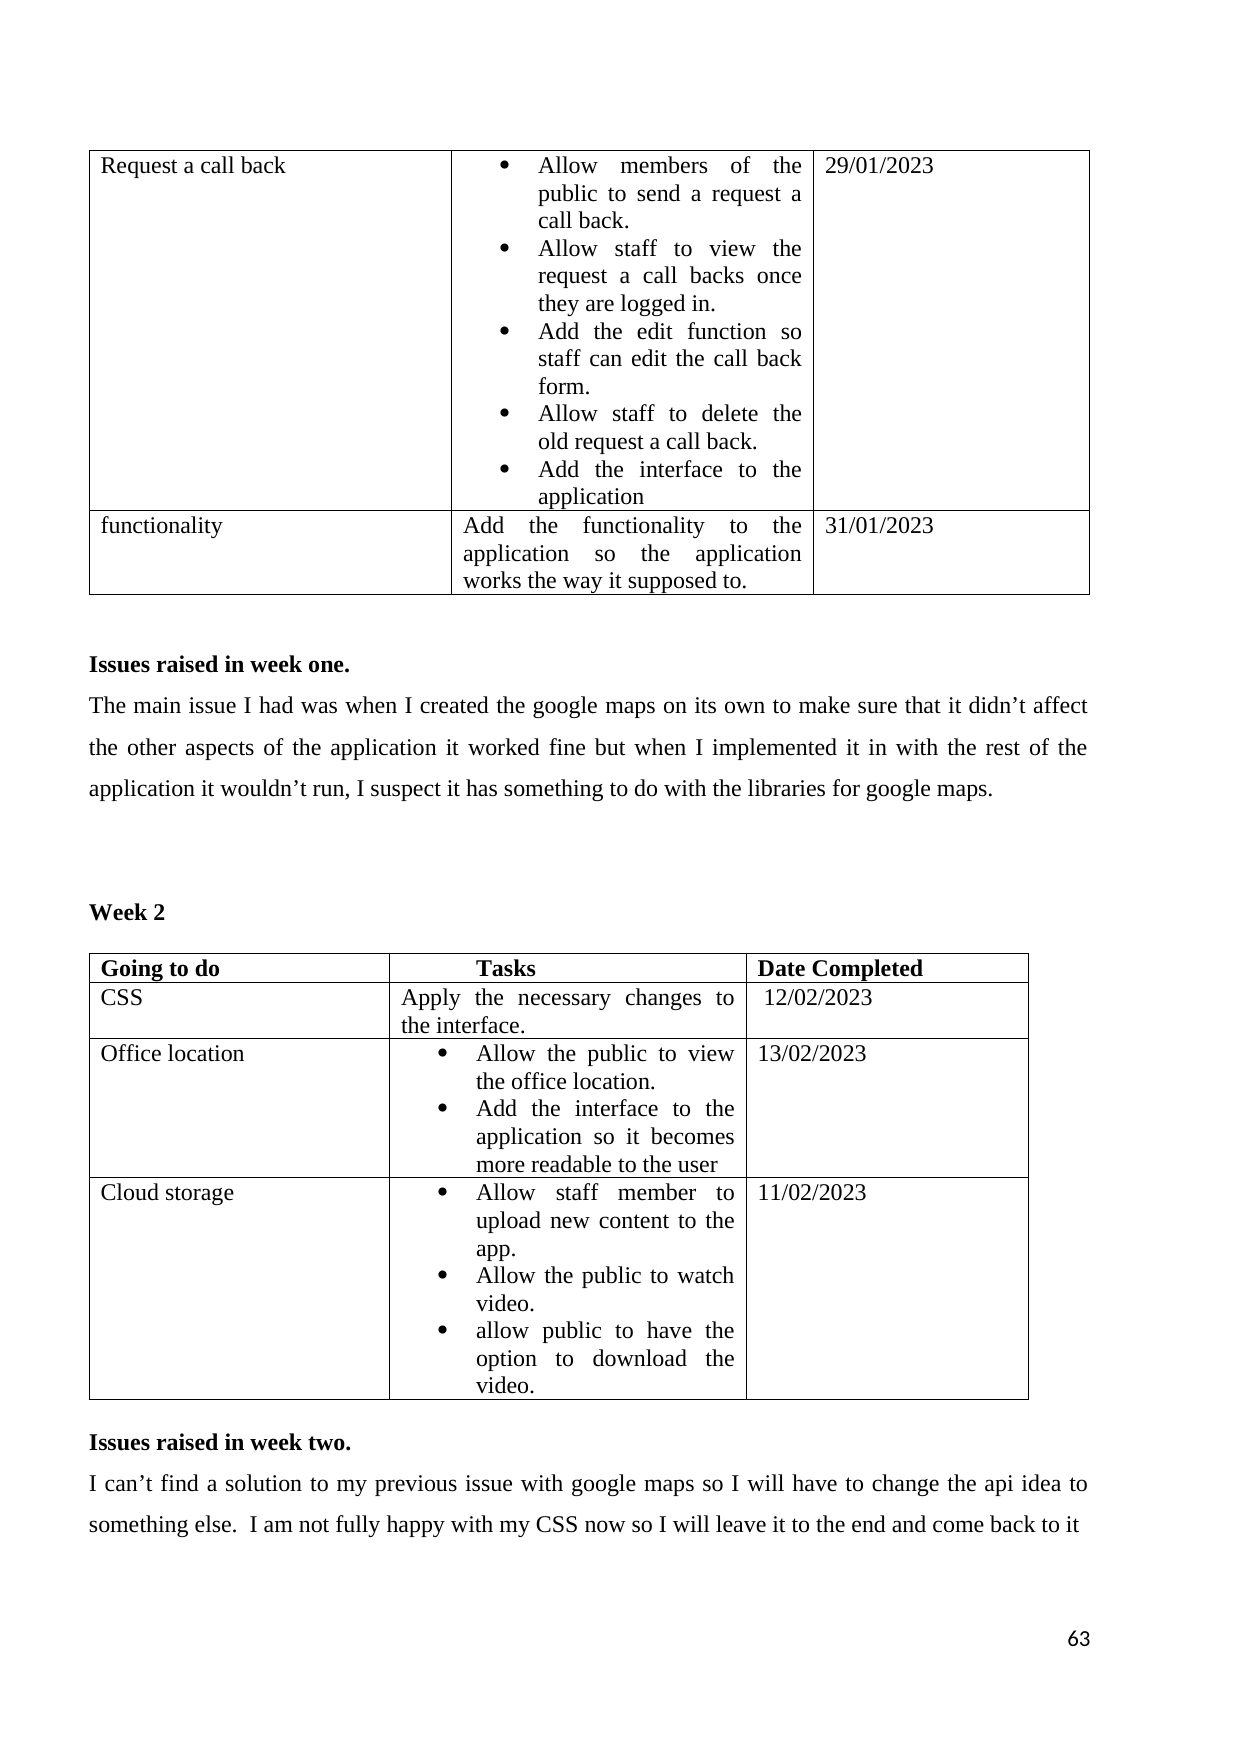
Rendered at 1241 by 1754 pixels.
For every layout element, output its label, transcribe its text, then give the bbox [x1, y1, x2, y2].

text Issues raised in week two. [89, 1428, 1090, 1455]
table_cell Allow staff member to upload new content to the app. Allow the public to watch video. allow public to have the option to download the video. [390, 1178, 746, 1399]
table_header Date Completed [747, 954, 1028, 982]
table_cell Allow members of the public to send a request a call back. Allow staff to view the request a call backs once they are logged in. Add the edit function so staff can edit the call back form. Allow staff to delete the old request a call back. Add the interface to the application [452, 151, 813, 510]
text Issues raised in week one. [89, 650, 1090, 678]
table_cell Office location [90, 1039, 389, 1177]
table_cell Allow the public to view the office location. Add the interface to the application so it becomes more readable to the user [390, 1039, 746, 1177]
table_cell functionality [90, 511, 451, 594]
table_cell 11/02/2023 [747, 1178, 1028, 1399]
table_cell 31/01/2023 [814, 511, 1089, 594]
table_cell Cloud storage [90, 1178, 389, 1399]
table_cell CSS [90, 983, 389, 1038]
table_cell Apply the necessary changes to the interface. [390, 983, 746, 1038]
table_header Tasks [390, 954, 746, 982]
text I can’t find a solution to my previous issue with google maps so I will have to change the api idea to something else. I am not fully happy with my CSS now so I will leave it to the end and come back to it [89, 1469, 1090, 1538]
table_cell 12/02/2023 [747, 983, 1028, 1038]
text The main issue I had was when I created the google maps on its own to make sure that it didn’t affect the other aspects of the application it worked fine but when I implemented it in with the rest of the application it wouldn’t run, I suspect it has something to do with the libraries for google maps. [89, 691, 1090, 802]
table_header Going to do [90, 954, 389, 982]
table_cell 13/02/2023 [747, 1039, 1028, 1177]
table_cell Request a call back [90, 151, 451, 510]
table_cell 29/01/2023 [814, 151, 1089, 510]
table_cell Add the functionality to the application so the application works the way it supposed to. [452, 511, 813, 594]
subtitle Week 2 [89, 898, 1090, 926]
